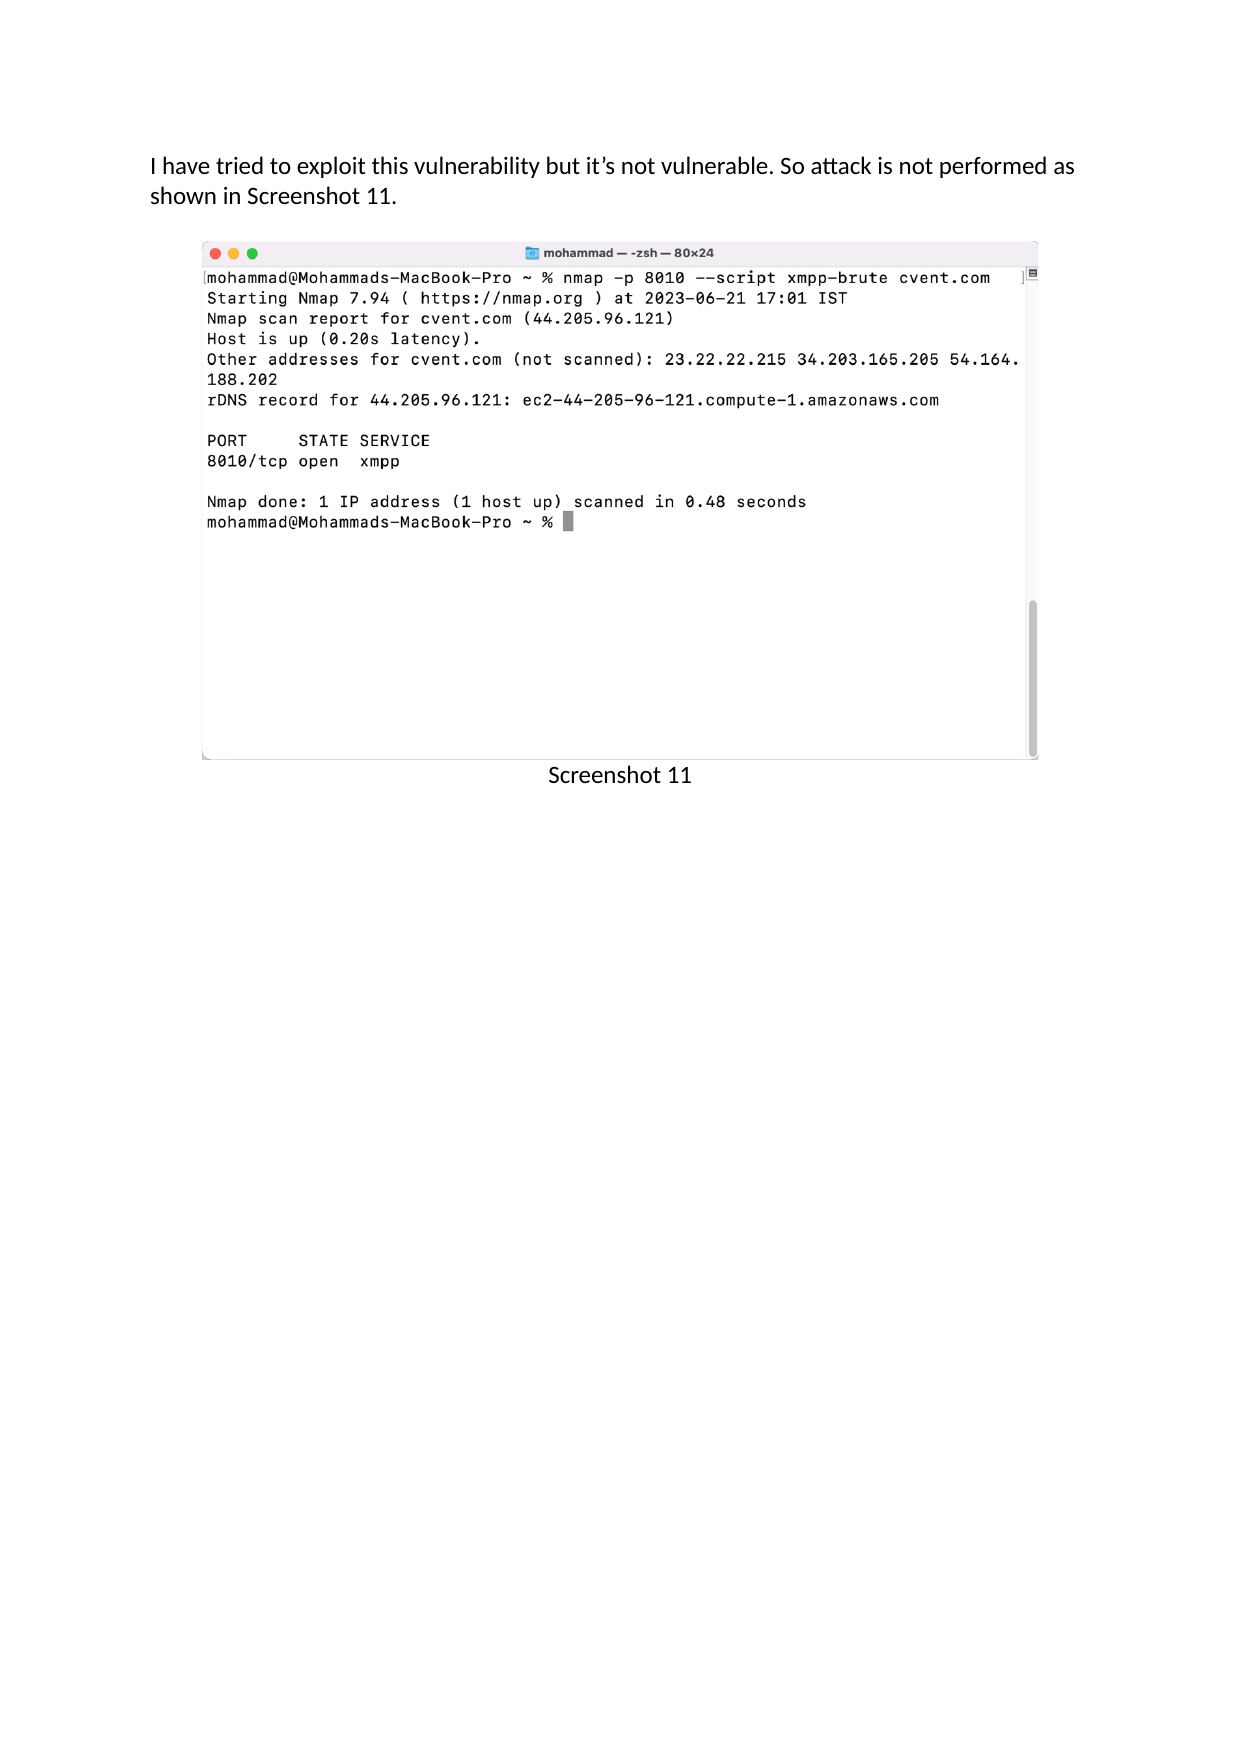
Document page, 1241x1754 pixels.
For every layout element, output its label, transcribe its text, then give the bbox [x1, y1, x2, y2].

text Screenshot 11 [150, 759, 1090, 790]
picture [201, 241, 1039, 760]
text I have tried to exploit this vulnerability but it’s not vulnerable. So attack is not performed as shown in Screenshot 11. [150, 150, 1090, 211]
